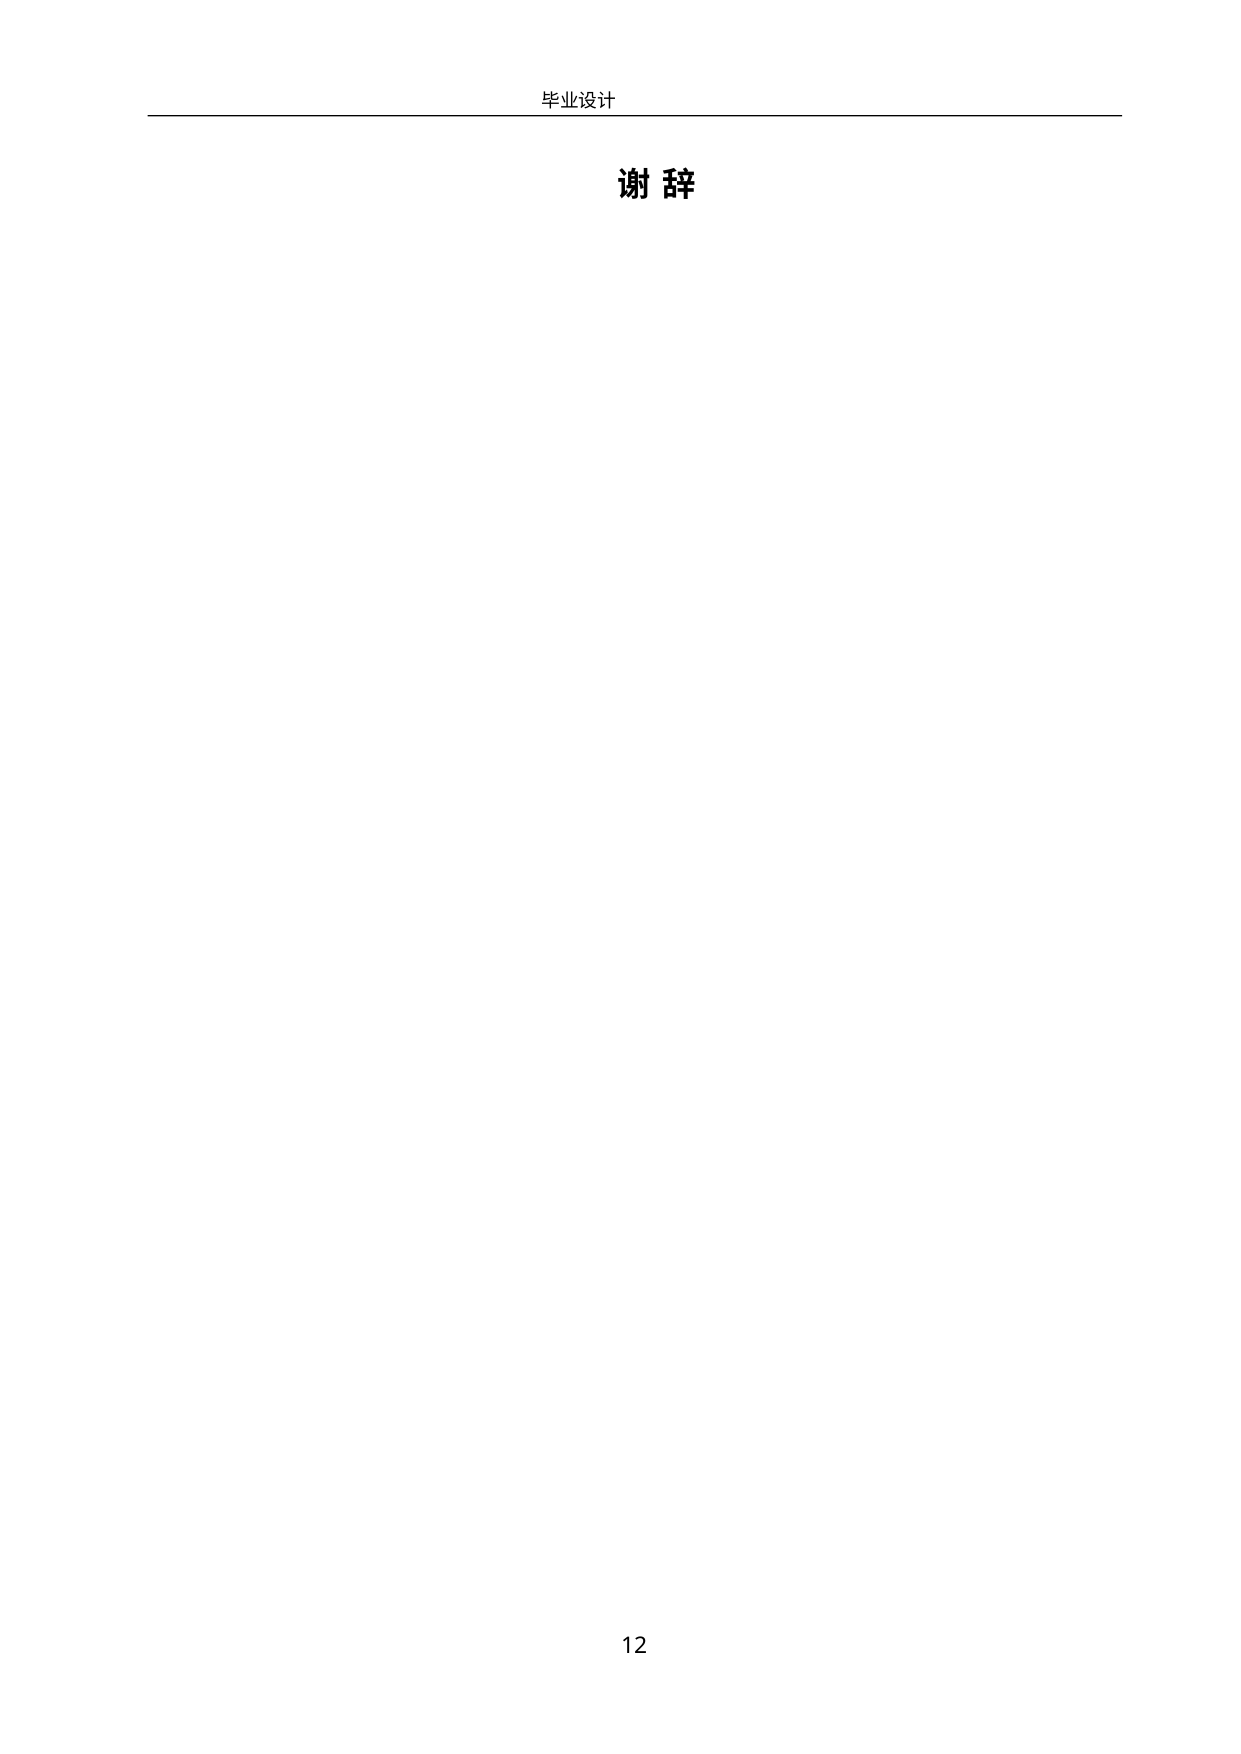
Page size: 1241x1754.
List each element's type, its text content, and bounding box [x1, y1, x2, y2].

subtitle 谢 辞 [190, 152, 1123, 208]
